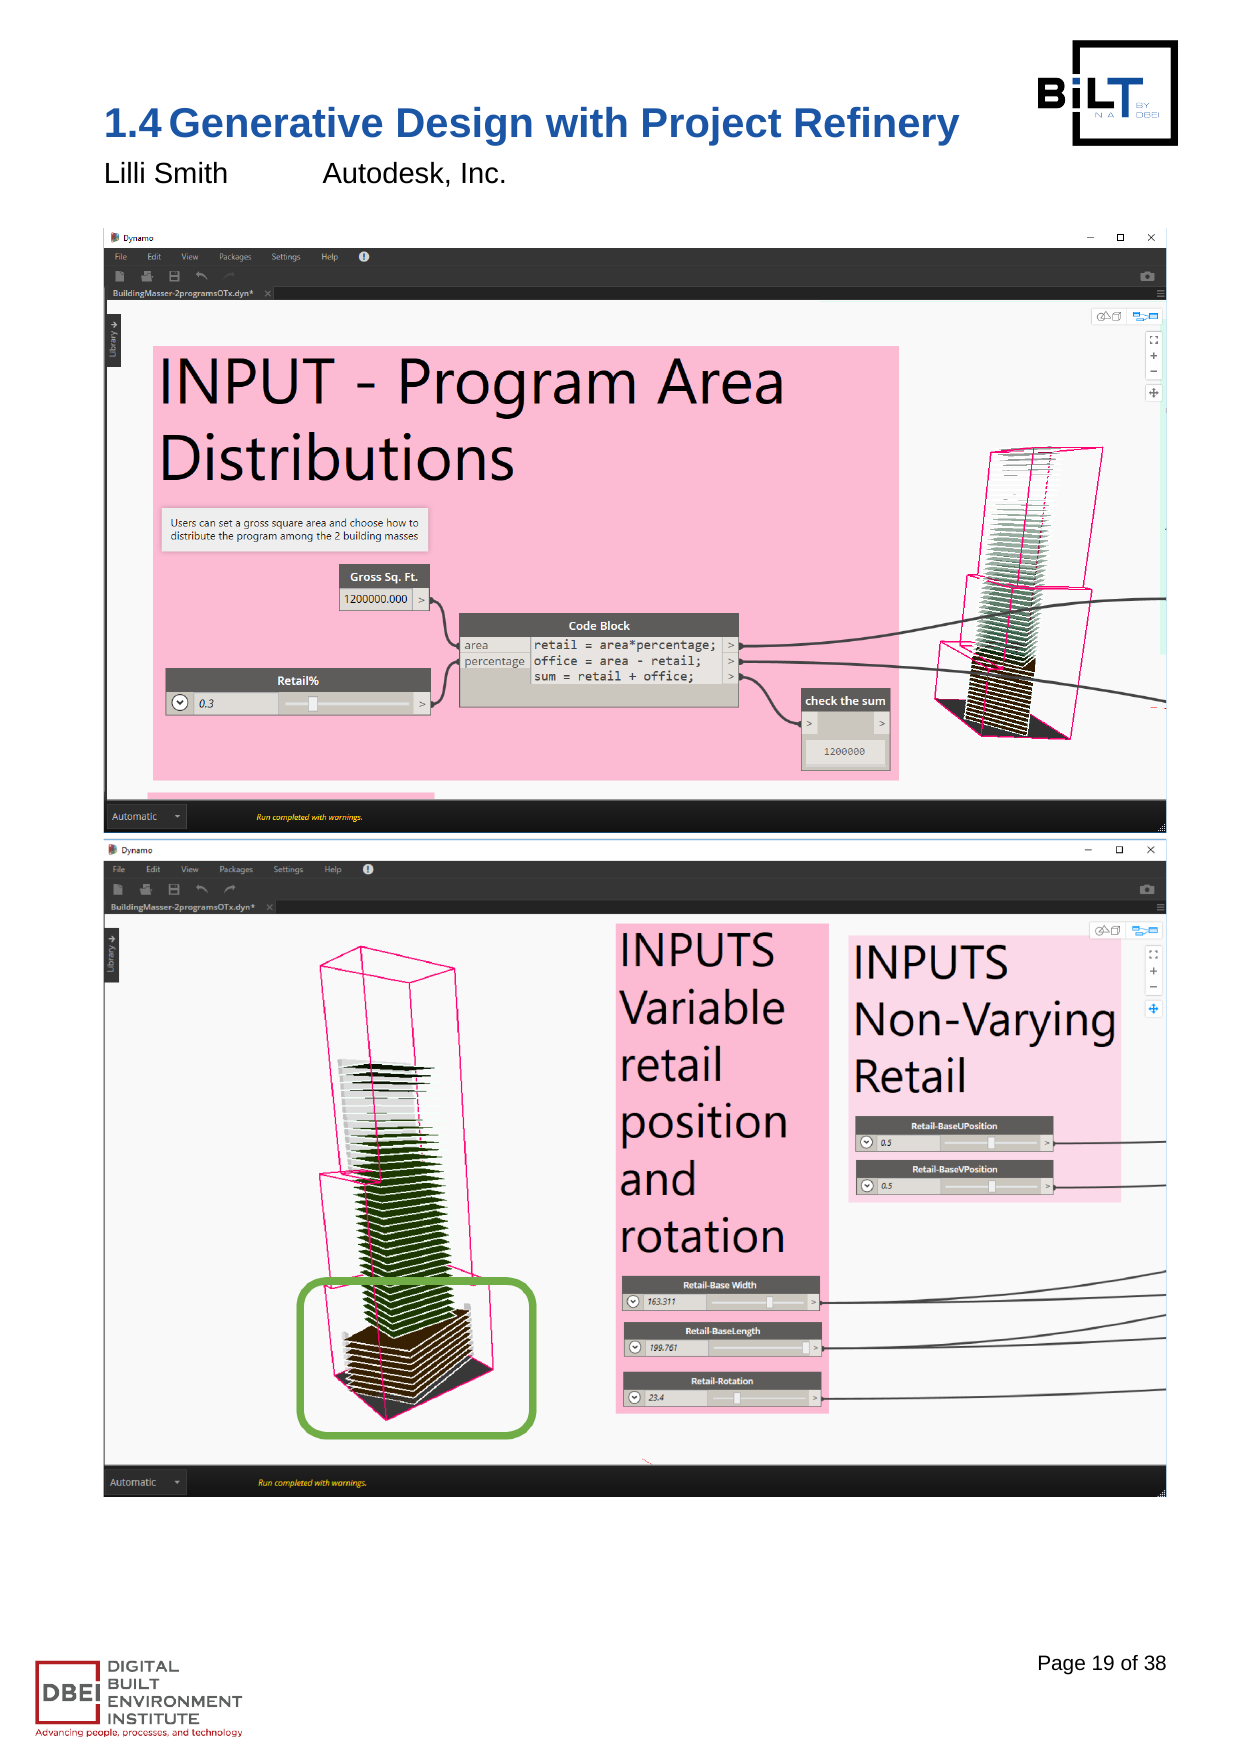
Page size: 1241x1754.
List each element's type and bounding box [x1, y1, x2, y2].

picture [103, 228, 1167, 833]
picture [103, 838, 1167, 1497]
picture [27, 1652, 243, 1740]
picture [1031, 31, 1182, 154]
